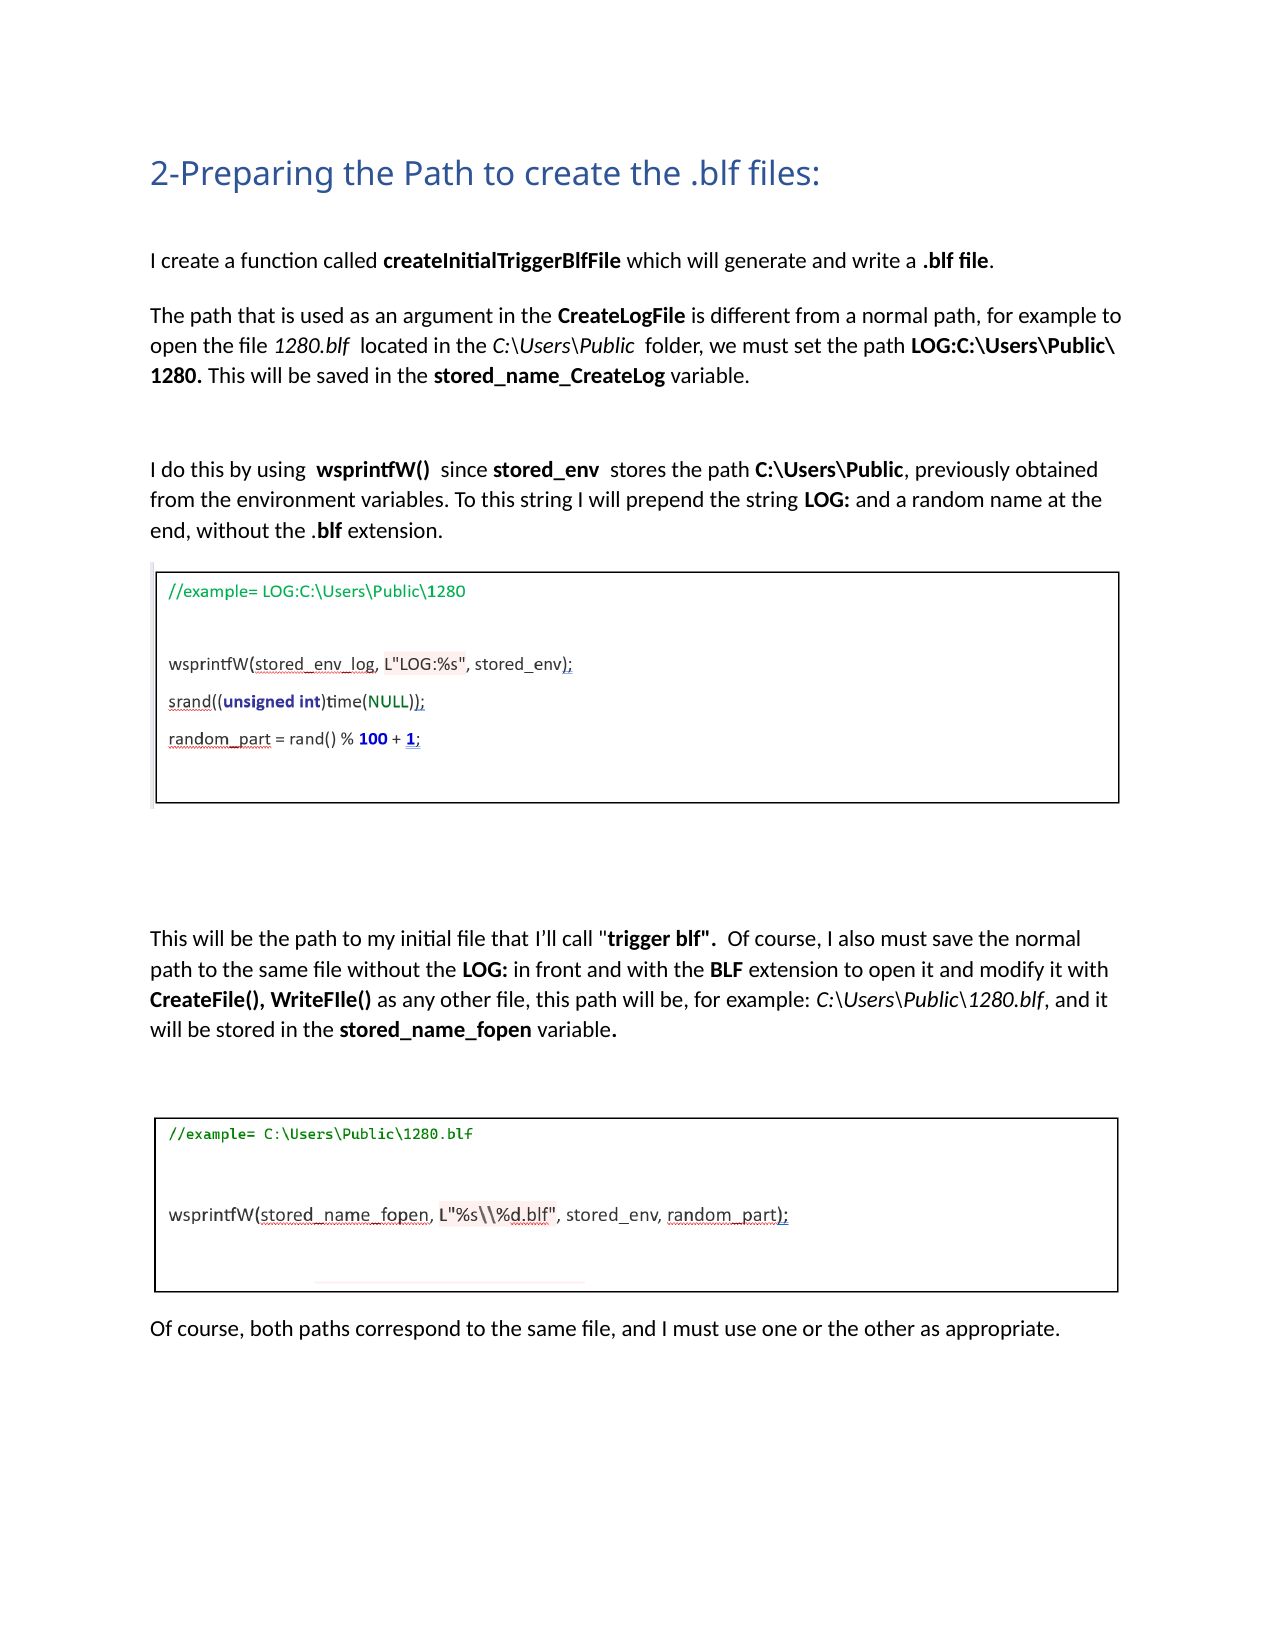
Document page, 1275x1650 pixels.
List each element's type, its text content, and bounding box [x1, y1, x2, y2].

text I do this by using wsprintfW() since stored_env stores the path C:\Users\Public, previously obtained from the environment variables. To this string I will prepend the string LOG: and a random name at the end, without the .blf extension. [150, 455, 1125, 544]
text I create a function called createInitialTriggerBlfFile which will generate and write a .blf file. [150, 246, 1125, 274]
text Of course, both paths correspond to the same file, and I must use one or the other as appropriate. [150, 1314, 1125, 1342]
text This will be the path to my initial file that I’ll call "trigger blf". Of course, I also must save the normal path to the same file without the LOG: in front and with the BLF extension to open it and modify it with CreateFile(), WriteFIle() as any other file, this path will be, for example: C:\Users\Public\1280.blf, and it will be stored in the stored_name_fopen variable. [150, 924, 1125, 1043]
picture [150, 562, 1125, 809]
picture [150, 1108, 1125, 1296]
text The path that is used as an argument in the CreateLogFile is different from a normal path, for example to open the file 1280.blf located in the C:\Users\Public folder, we must set the path LOG:C:\Users\Public\1280. This will be saved in the stored_name_CreateLog variable. [150, 301, 1125, 389]
subtitle 2-Preparing the Path to create the .blf files: [150, 150, 1125, 195]
